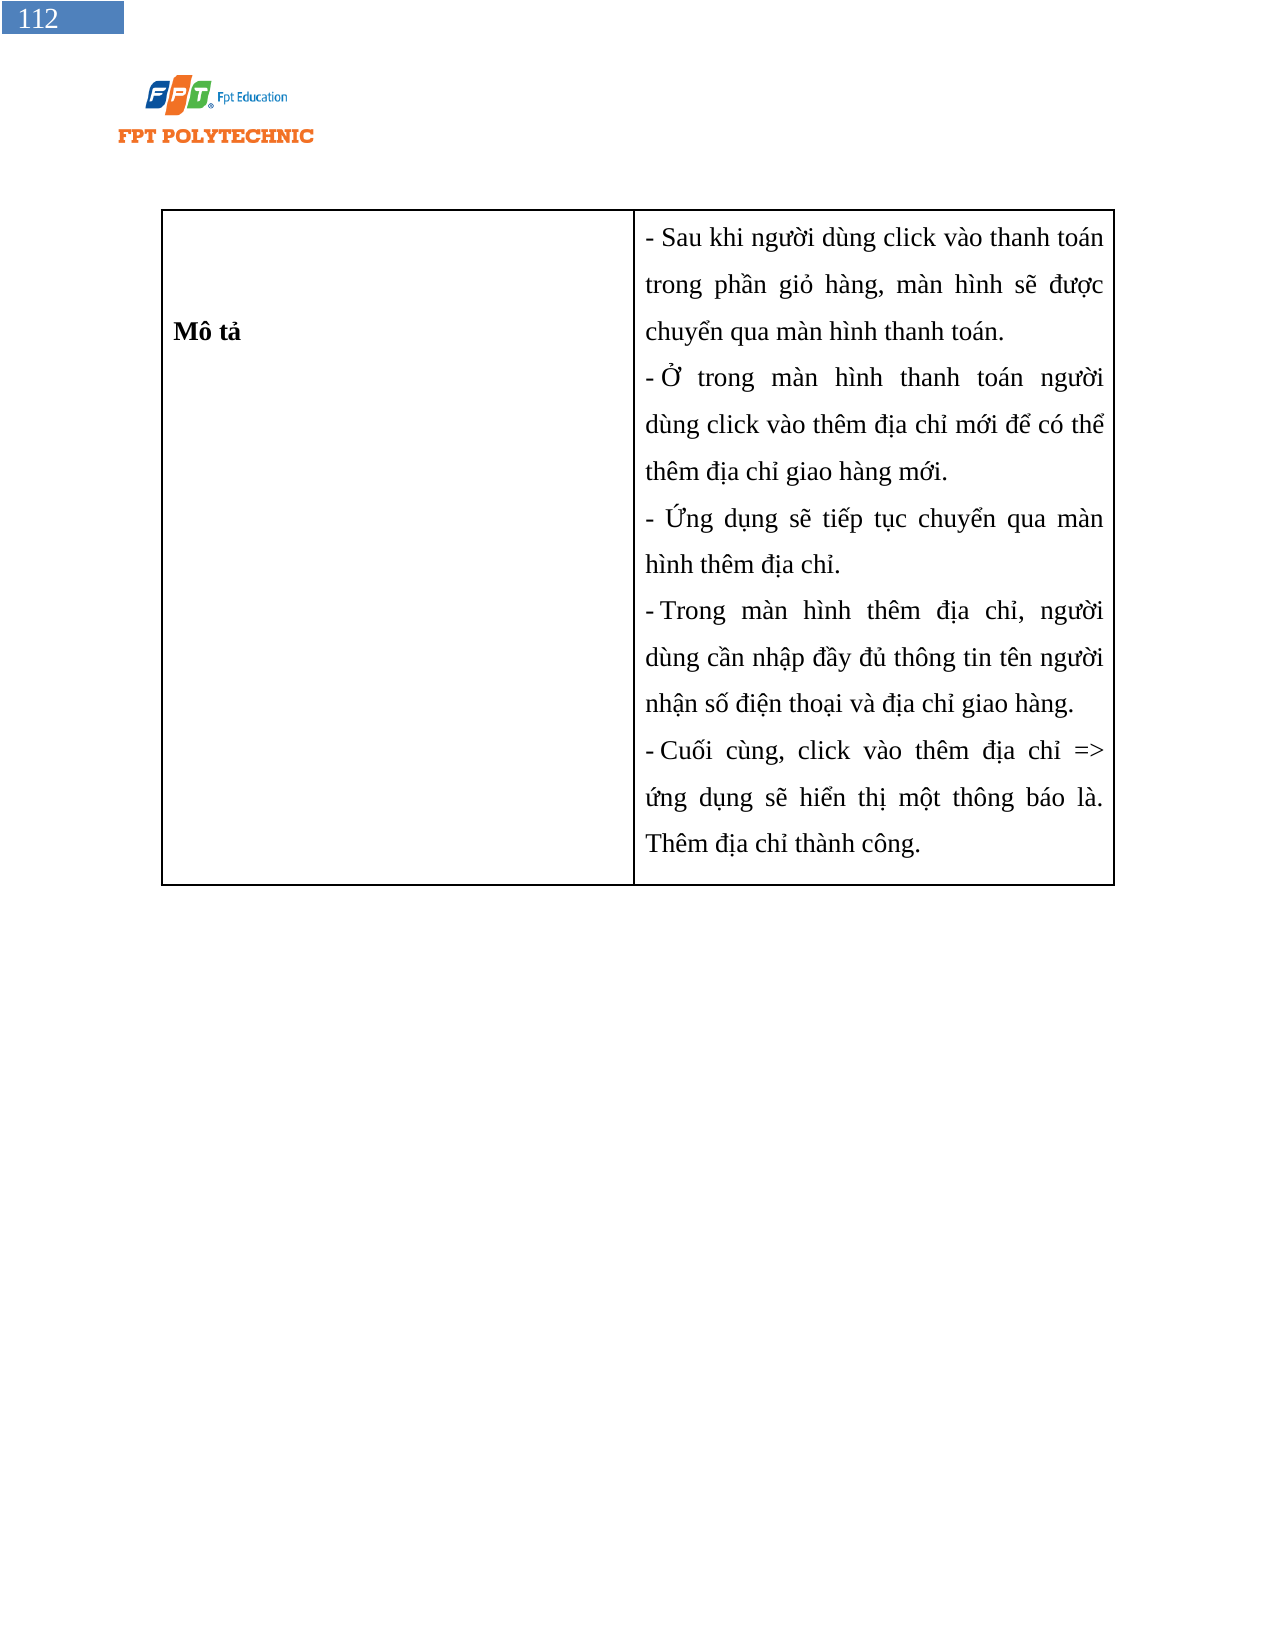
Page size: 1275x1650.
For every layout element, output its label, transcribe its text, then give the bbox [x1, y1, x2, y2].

picture [118, 75, 314, 143]
table_header Sau khi người dùng click vào thanh toán trong phần giỏ hàng, màn hình sẽ được chuyển qua màn hình thanh toán. Ở trong màn hình thanh toán người dùng click vào thêm địa chỉ mới để có thể thêm địa chỉ giao hàng mới. Ứng dụng sẽ tiếp tục chuyển qua màn hình thêm địa chỉ. Trong màn hình thêm địa chỉ, người dùng cần nhập đầy đủ thông tin tên người nhận số điện thoại và địa chỉ giao hàng. Cuối cùng, click vào thêm địa chỉ => ứng dụng sẽ hiển thị một thông báo là. Thêm địa chỉ thành công. [635, 211, 1113, 884]
table_header Mô tả [163, 211, 633, 884]
